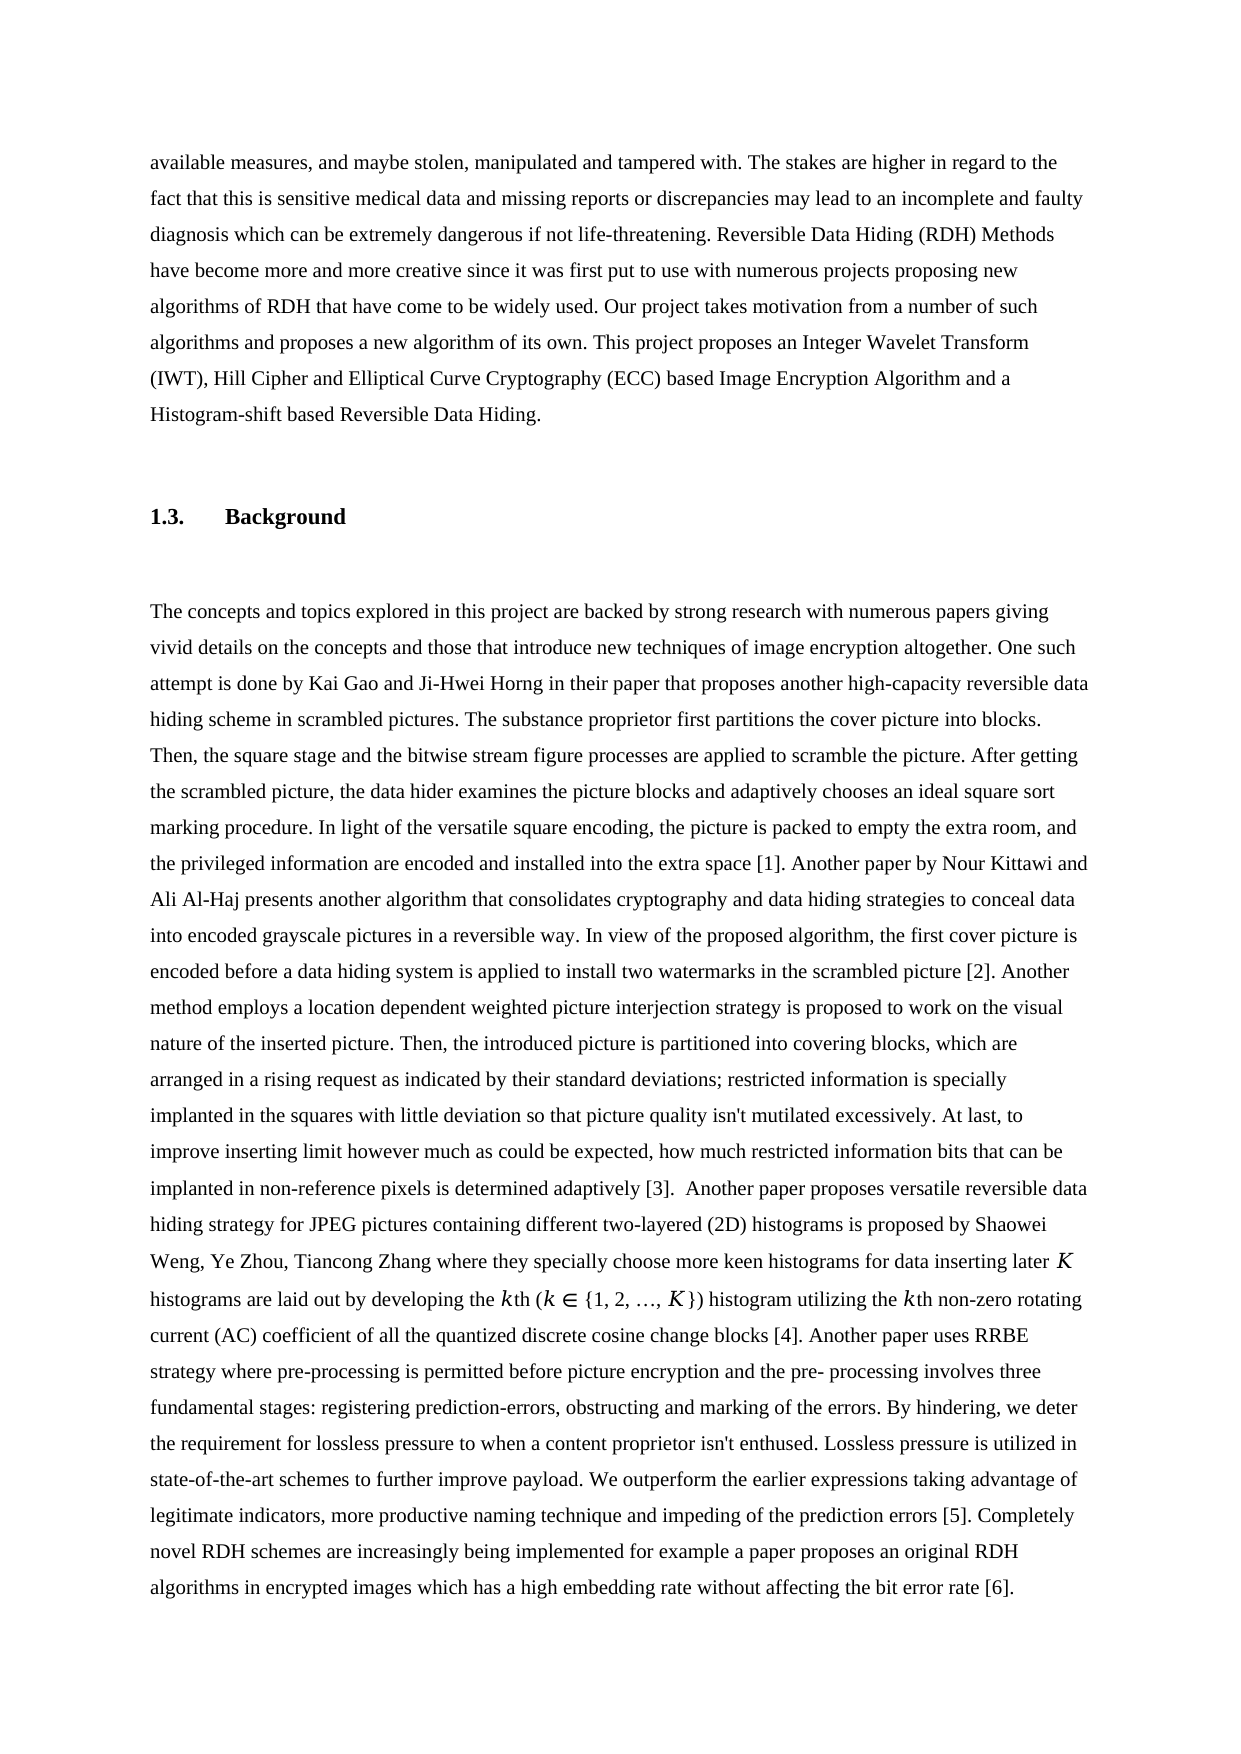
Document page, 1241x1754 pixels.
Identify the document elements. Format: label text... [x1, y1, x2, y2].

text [150, 150, 1090, 426]
list Background [150, 503, 1090, 529]
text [150, 599, 1090, 1599]
